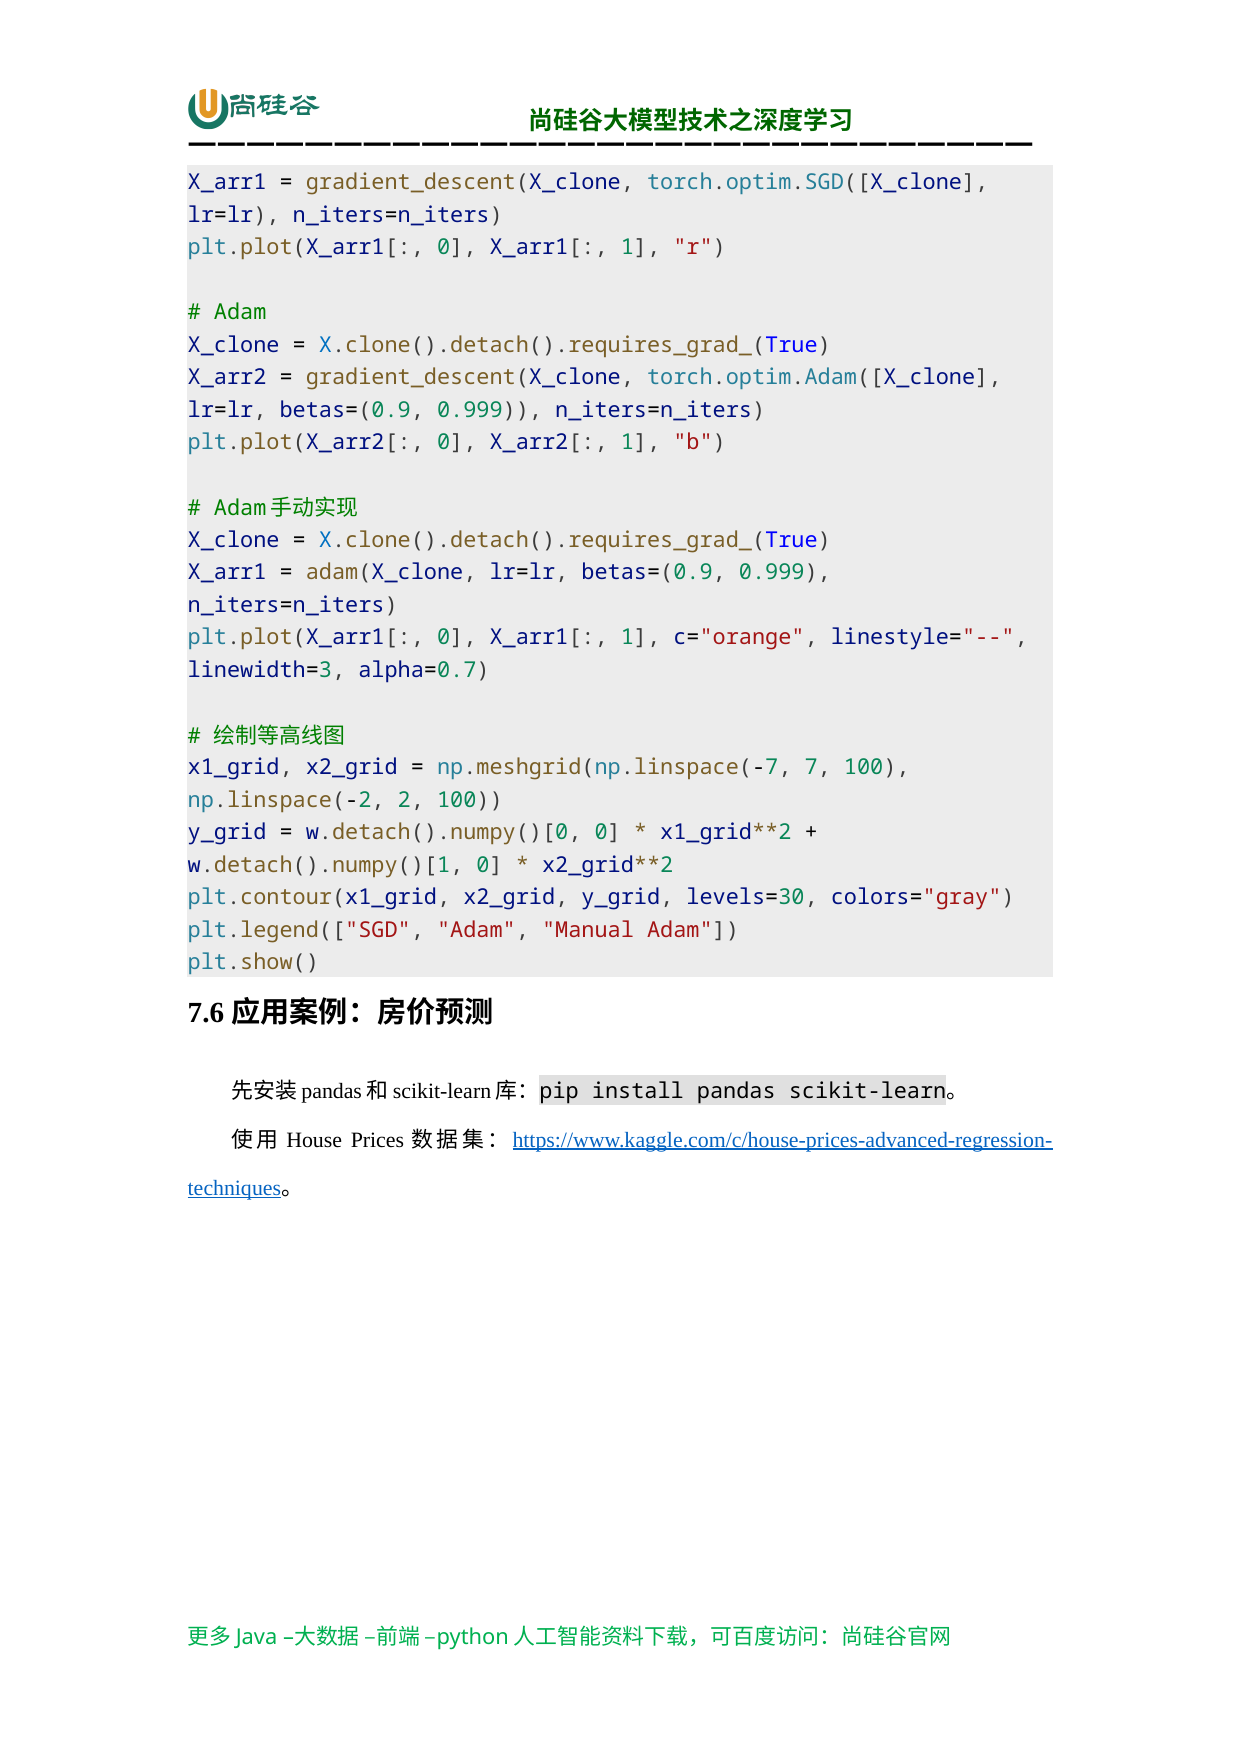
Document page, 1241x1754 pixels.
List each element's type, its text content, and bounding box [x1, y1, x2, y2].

text # 绘制等高线图 [187, 717, 1053, 750]
text X_clone = X.clone().detach().requires_grad_(True) [187, 522, 1053, 555]
text plt.contour(x1_grid, x2_grid, y_grid, levels=30, colors="gray") [187, 880, 1053, 912]
text X_arr2 = gradient_descent(X_clone, torch.optim.Adam([X_clone], lr=lr, betas=(0.9, 0.999)), n_iters=n_iters) [187, 360, 1053, 425]
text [187, 327, 1053, 360]
text X_arr1 = gradient_descent(X_clone, torch.optim.SGD([X_clone], lr=lr), n_iters=n_iters) [187, 165, 1053, 230]
text plt.legend(["SGD", "Adam", "Manual Adam"]) [187, 912, 1053, 945]
text plt.plot(X_arr2[:, 0], X_arr2[:, 1], "b") [187, 425, 1053, 457]
text y_grid = w.detach().numpy()[0, 0] * x1_grid**2 + w.detach().numpy()[1, 0] * x2_grid**2 [187, 815, 1053, 880]
text # Adam [187, 295, 1053, 327]
text plt.show() [187, 945, 1053, 977]
text # Adam手动实现 [187, 490, 1053, 522]
text plt.plot(X_arr1[:, 0], X_arr1[:, 1], c="orange", linestyle="--", linewidth=3, alpha=0.7) [187, 620, 1053, 685]
text 先安装pandas和scikit-learn库：pip install pandas scikit-learn。 [187, 1073, 1053, 1105]
text X_arr1 = adam(X_clone, lr=lr, betas=(0.9, 0.999), n_iters=n_iters) [187, 555, 1053, 620]
text x1_grid, x2_grid = np.meshgrid(np.linspace(-7, 7, 100), np.linspace(-2, 2, 100)) [187, 750, 1053, 815]
text 使用House Prices数据集：https://www.kaggle.com/c/house-prices-advanced-regression-techniques。 [187, 1121, 1053, 1202]
text plt.plot(X_arr1[:, 0], X_arr1[:, 1], "r") [187, 230, 1053, 262]
text 应用案例：房价预测 [187, 977, 1053, 1042]
picture [187, 88, 321, 130]
